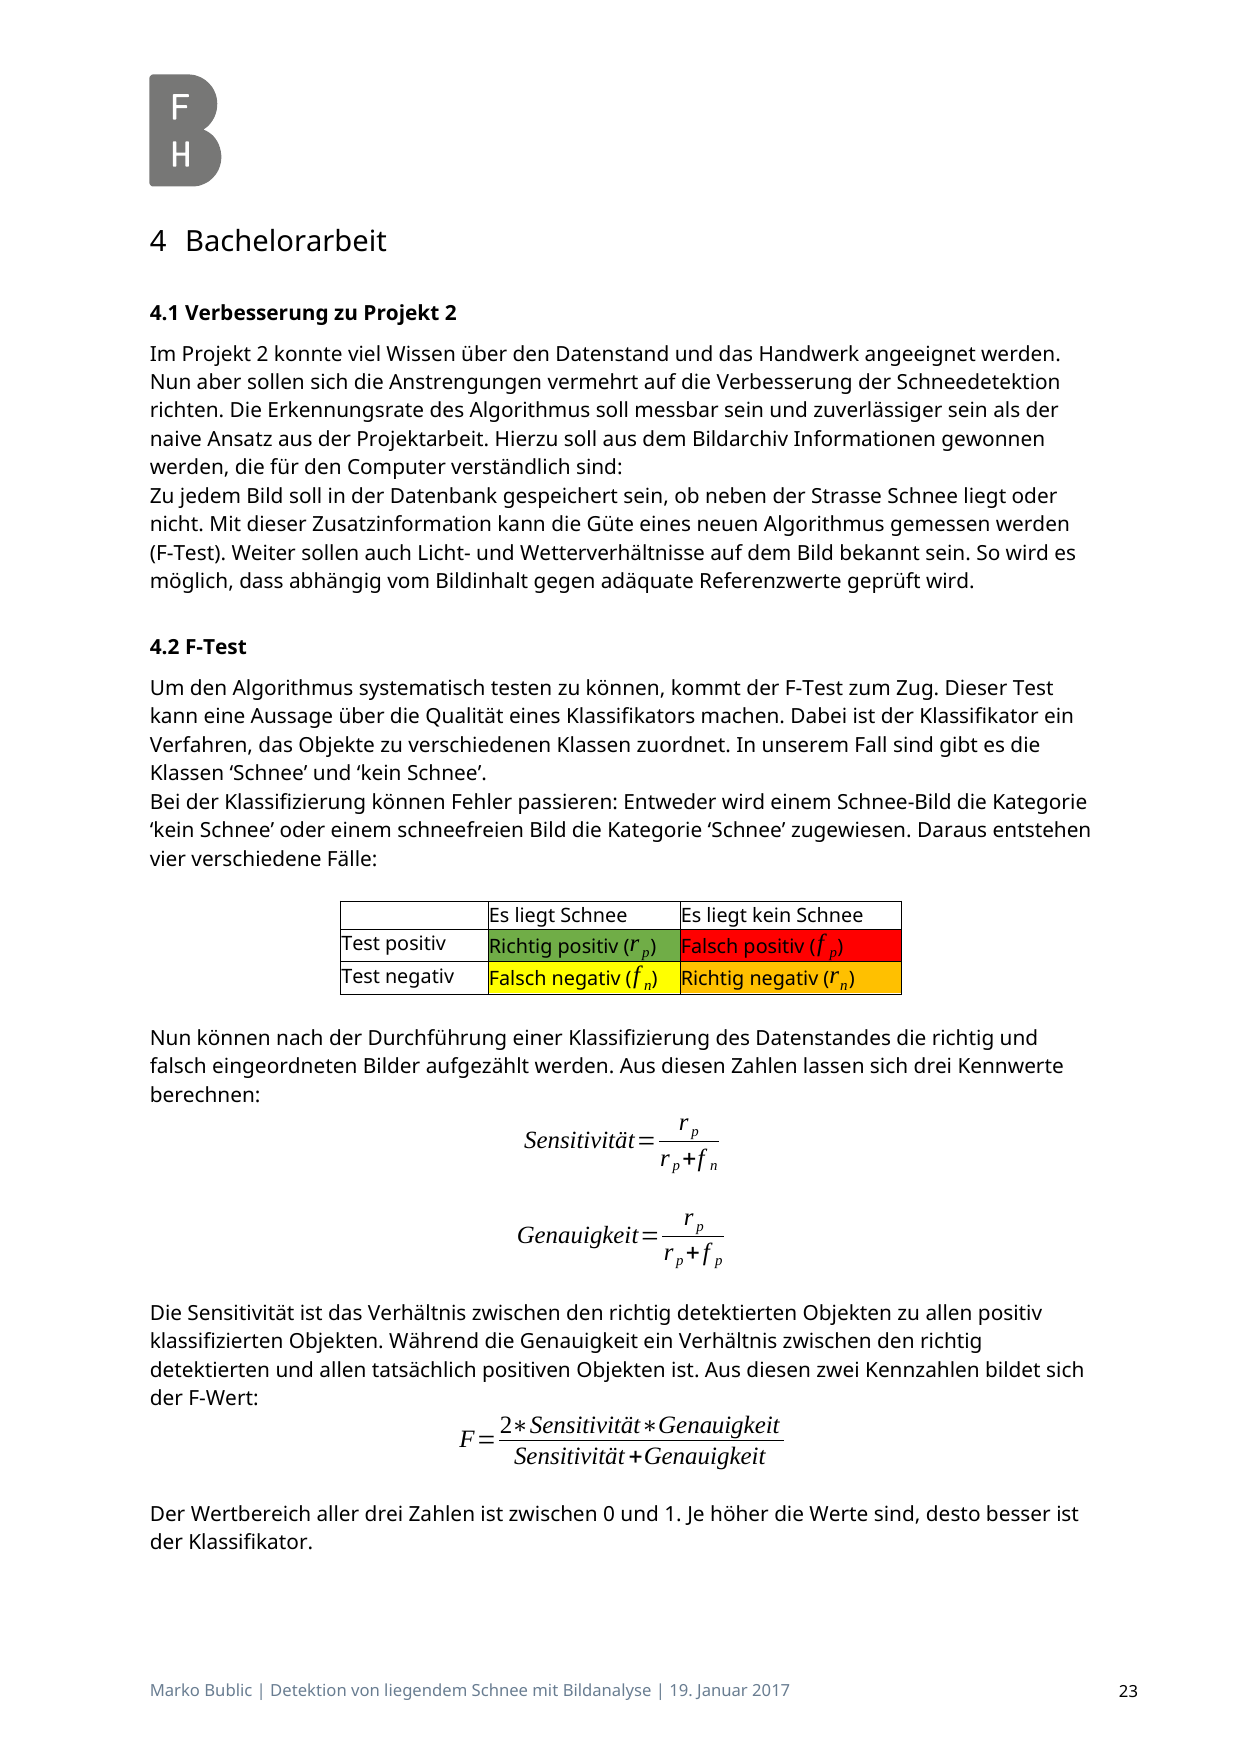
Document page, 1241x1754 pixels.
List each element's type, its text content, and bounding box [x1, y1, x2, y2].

table_cell Falsch positiv () [681, 930, 901, 961]
table_header Es liegt kein Schnee [681, 902, 901, 929]
table_header Es liegt Schnee [489, 902, 680, 929]
subtitle F-Test [149, 632, 1093, 661]
table_cell Richtig positiv () [489, 930, 680, 961]
table_cell Richtig negativ () [681, 962, 901, 993]
text Im Projekt 2 konnte viel Wissen über den Datenstand und das Handwerk angeeignet werden. Nun aber sollen sich die Anstrengungen vermehrt auf die Verbesserung der Schneedetektion richten. Die Erkennungsrate des Algorithmus soll messbar sein und zuverlässiger sein als der naive Ansatz aus der Projektarbeit. Hierzu soll aus dem Bildarchiv Informationen gewonnen werden, die für den Computer verständlich sind: [149, 339, 1093, 481]
table_header [341, 902, 488, 929]
table_cell Falsch negativ () [489, 962, 680, 993]
text Der Wertbereich aller drei Zahlen ist zwischen 0 und 1. Je höher die Werte sind, desto besser ist der Klassifikator. [149, 1499, 1093, 1556]
subtitle Bachelorarbeit [149, 221, 1093, 260]
text Bei der Klassifizierung können Fehler passieren: Entweder wird einem Schnee-Bild die Kategorie ‘kein Schnee’ oder einem schneefreien Bild die Kategorie ‘Schnee’ zugewiesen. Daraus entstehen vier verschiedene Fälle: [149, 787, 1093, 872]
text Zu jedem Bild soll in der Datenbank gespeichert sein, ob neben der Strasse Schnee liegt oder nicht. Mit dieser Zusatzinformation kann die Güte eines neuen Algorithmus gemessen werden (F-Test). Weiter sollen auch Licht- und Wetterverhältnisse auf dem Bild bekannt sein. So wird es möglich, dass abhängig vom Bildinhalt gegen adäquate Referenzwerte geprüft wird. [149, 481, 1093, 595]
subtitle Verbesserung zu Projekt 2 [149, 298, 1093, 326]
table_cell Test negativ [341, 962, 488, 993]
text Nun können nach der Durchführung einer Klassifizierung des Datenstandes die richtig und falsch eingeordneten Bilder aufgezählt werden. Aus diesen Zahlen lassen sich drei Kennwerte berechnen: [149, 1023, 1093, 1108]
text Die Sensitivität ist das Verhältnis zwischen den richtig detektierten Objekten zu allen positiv klassifizierten Objekten. Während die Genauigkeit ein Verhältnis zwischen den richtig detektierten und allen tatsächlich positiven Objekten ist. Aus diesen zwei Kennzahlen bildet sich der F-Wert: [149, 1298, 1093, 1412]
table_cell Test positiv [341, 930, 488, 961]
text Um den Algorithmus systematisch testen zu können, kommt der F-Test zum Zug. Dieser Test kann eine Aussage über die Qualität eines Klassifikators machen. Dabei ist der Klassifikator ein Verfahren, das Objekte zu verschiedenen Klassen zuordnet. In unserem Fall sind gibt es die Klassen ‘Schnee’ und ‘kein Schnee’. [149, 673, 1093, 787]
